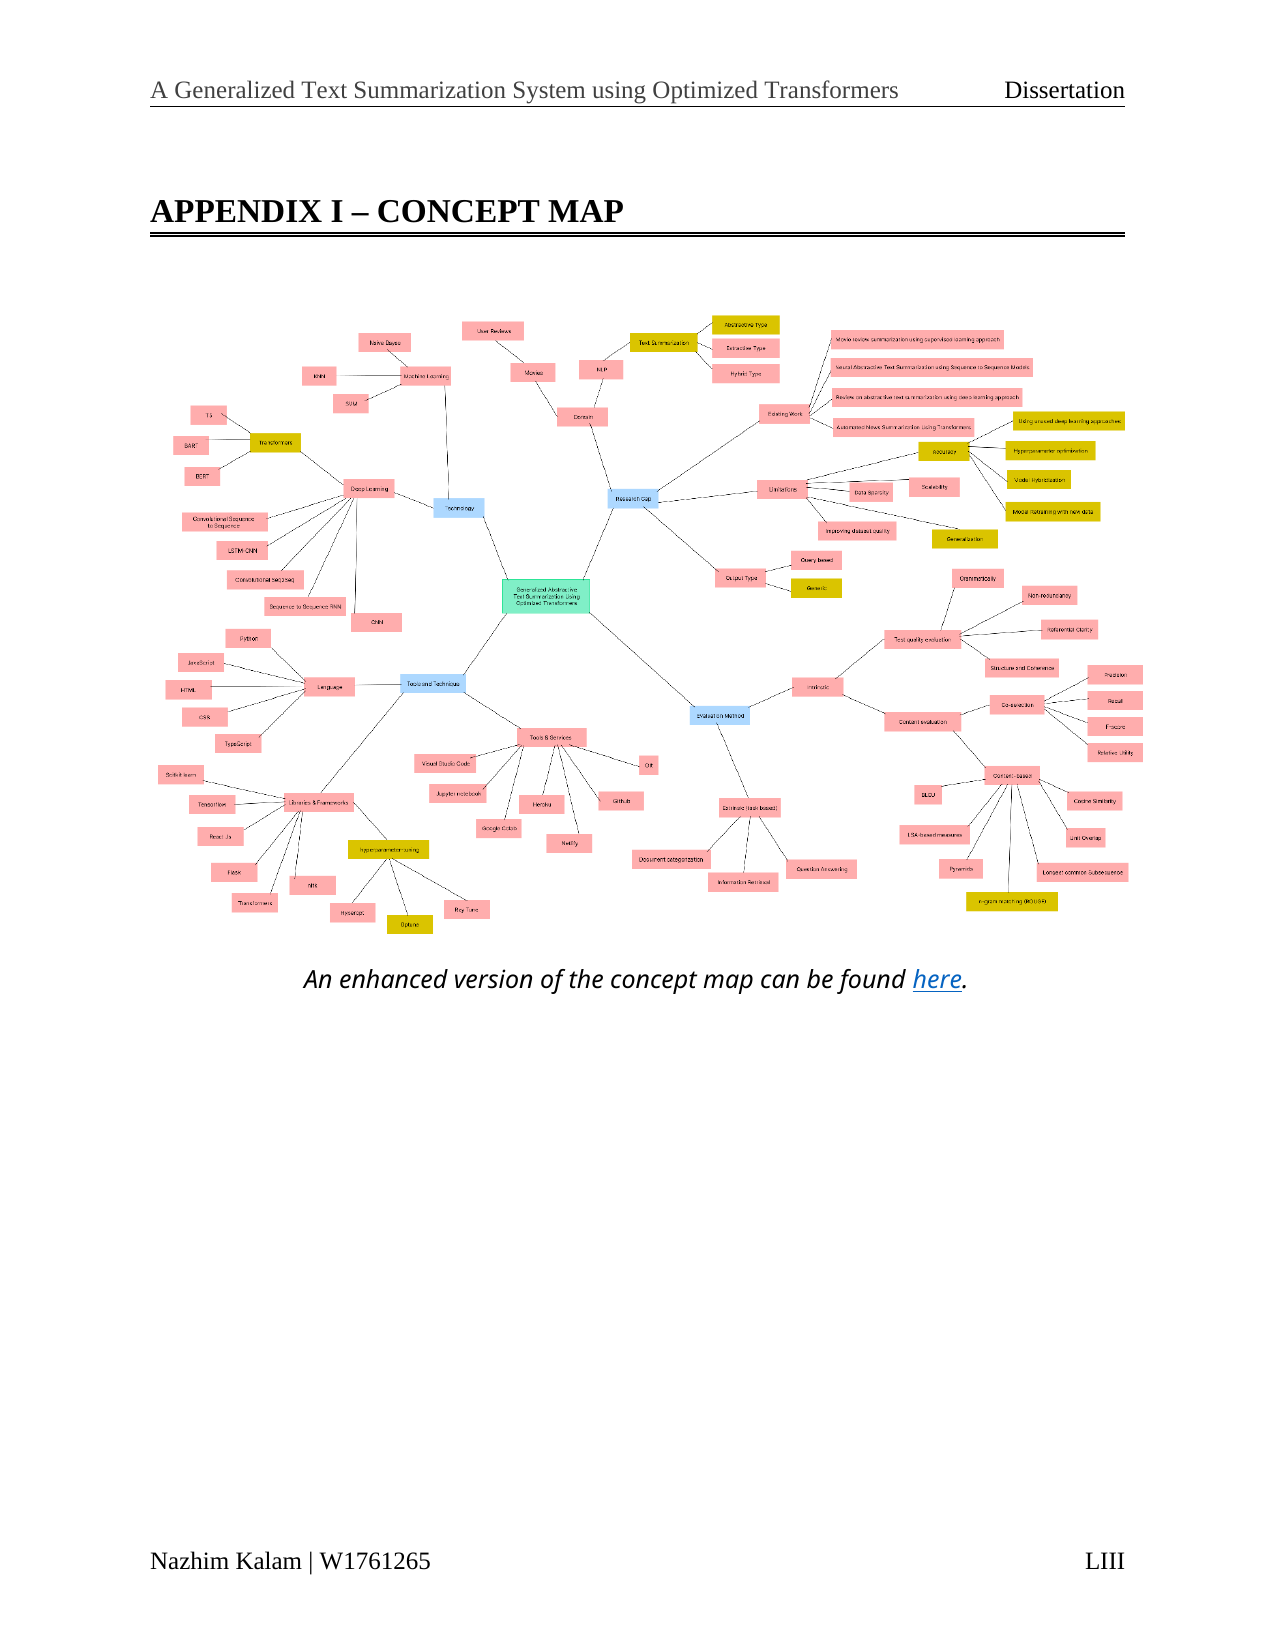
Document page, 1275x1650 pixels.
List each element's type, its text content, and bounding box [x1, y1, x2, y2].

text An enhanced version of the concept map can be found here. [150, 962, 1125, 996]
subtitle APPENDIX I – CONCEPT MAP [150, 192, 1125, 232]
picture [150, 313, 1148, 935]
